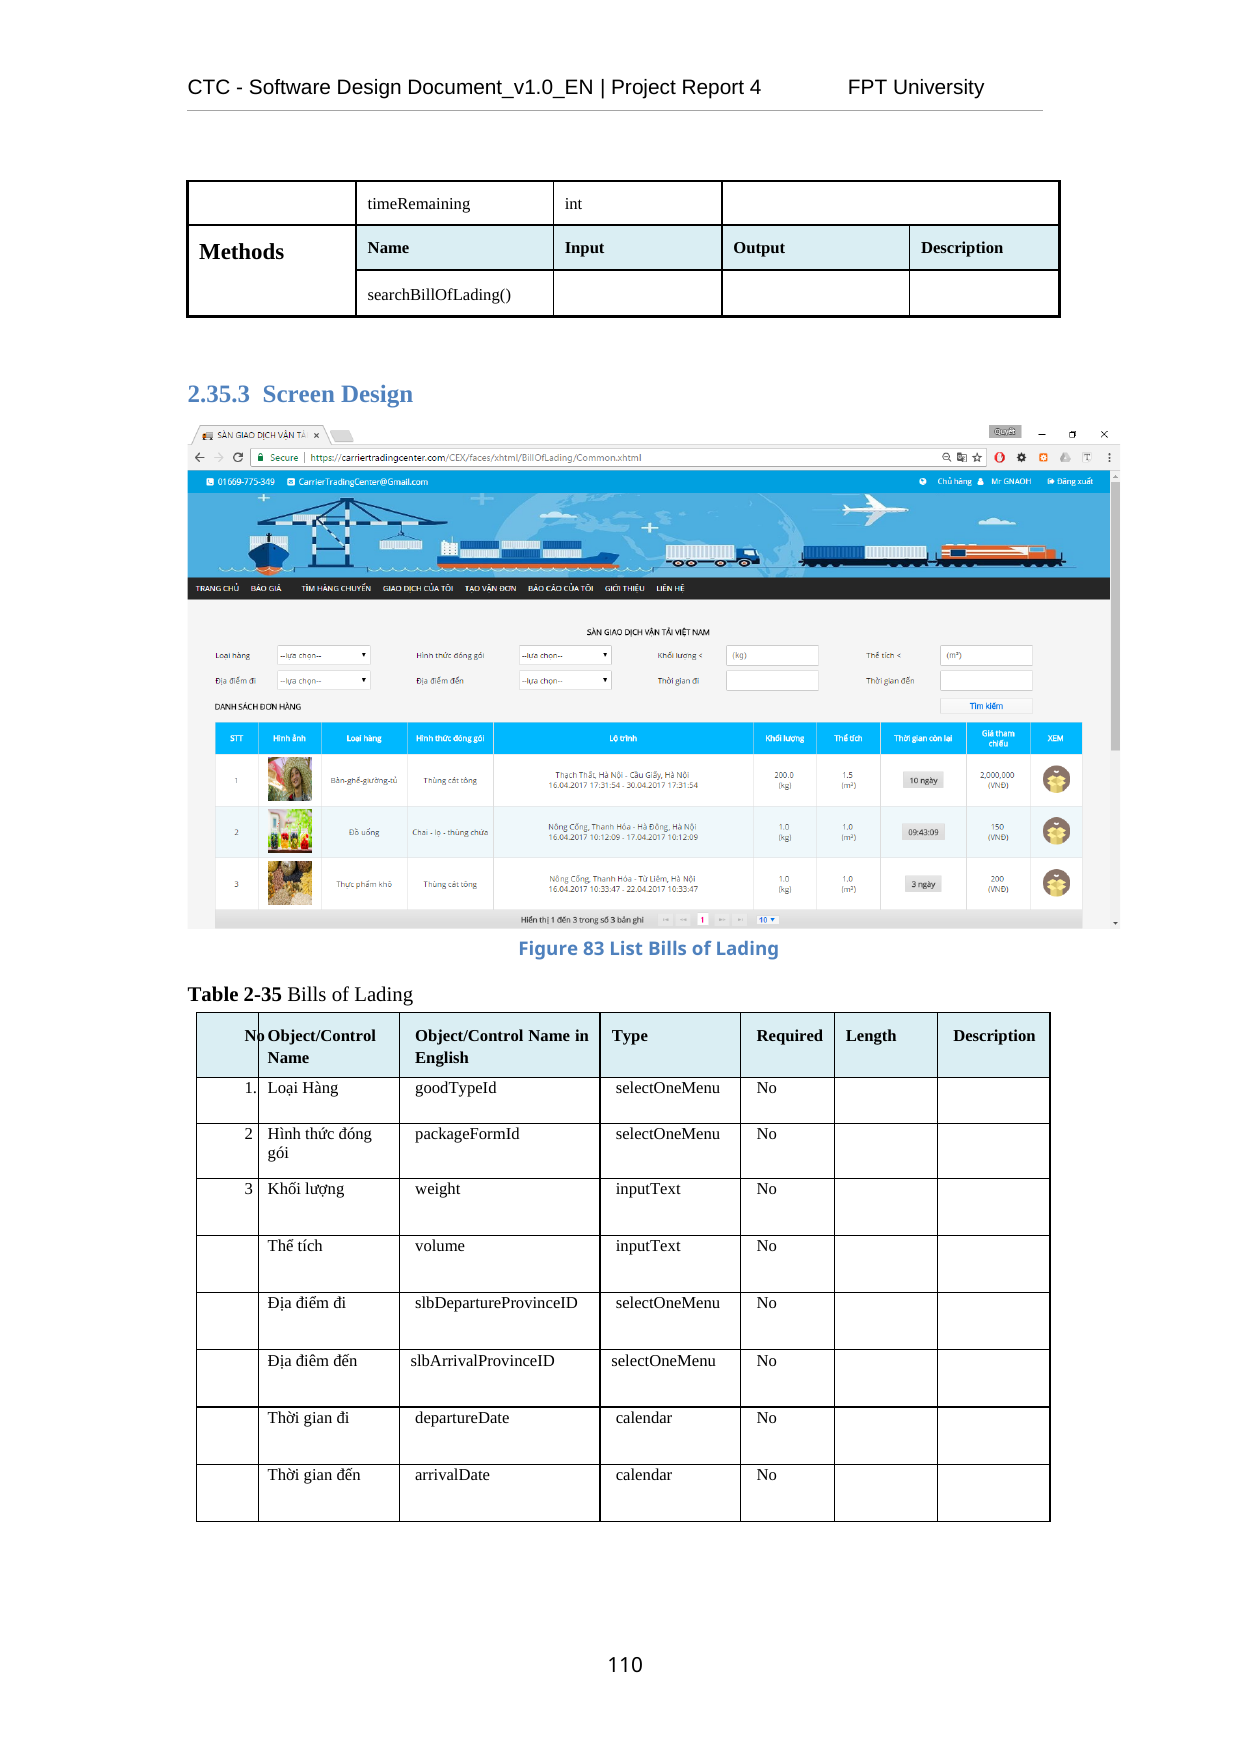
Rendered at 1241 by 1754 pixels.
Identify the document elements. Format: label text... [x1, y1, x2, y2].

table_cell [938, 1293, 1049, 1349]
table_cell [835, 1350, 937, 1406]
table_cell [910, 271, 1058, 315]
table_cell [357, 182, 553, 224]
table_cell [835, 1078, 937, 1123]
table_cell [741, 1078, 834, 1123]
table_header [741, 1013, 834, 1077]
text Figure 83 List Bills of Lading [244, 935, 1053, 961]
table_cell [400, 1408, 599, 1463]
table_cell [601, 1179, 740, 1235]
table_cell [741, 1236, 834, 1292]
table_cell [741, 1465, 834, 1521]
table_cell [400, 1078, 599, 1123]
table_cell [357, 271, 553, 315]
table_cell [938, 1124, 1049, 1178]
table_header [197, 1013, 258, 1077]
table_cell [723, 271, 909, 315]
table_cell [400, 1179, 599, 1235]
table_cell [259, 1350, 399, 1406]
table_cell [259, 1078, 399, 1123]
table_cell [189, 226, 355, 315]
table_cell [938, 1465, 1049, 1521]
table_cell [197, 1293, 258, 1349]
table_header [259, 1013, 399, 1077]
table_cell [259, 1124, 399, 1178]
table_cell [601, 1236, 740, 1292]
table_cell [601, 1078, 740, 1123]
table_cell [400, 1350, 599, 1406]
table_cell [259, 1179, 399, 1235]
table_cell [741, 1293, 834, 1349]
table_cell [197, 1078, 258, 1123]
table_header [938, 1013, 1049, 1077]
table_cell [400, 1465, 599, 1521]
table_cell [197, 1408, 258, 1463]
text Table 2-35 Bills of Lading [187, 982, 1053, 1006]
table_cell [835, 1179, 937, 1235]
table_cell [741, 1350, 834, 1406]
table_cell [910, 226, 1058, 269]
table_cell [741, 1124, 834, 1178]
subtitle Screen Design [187, 379, 1053, 408]
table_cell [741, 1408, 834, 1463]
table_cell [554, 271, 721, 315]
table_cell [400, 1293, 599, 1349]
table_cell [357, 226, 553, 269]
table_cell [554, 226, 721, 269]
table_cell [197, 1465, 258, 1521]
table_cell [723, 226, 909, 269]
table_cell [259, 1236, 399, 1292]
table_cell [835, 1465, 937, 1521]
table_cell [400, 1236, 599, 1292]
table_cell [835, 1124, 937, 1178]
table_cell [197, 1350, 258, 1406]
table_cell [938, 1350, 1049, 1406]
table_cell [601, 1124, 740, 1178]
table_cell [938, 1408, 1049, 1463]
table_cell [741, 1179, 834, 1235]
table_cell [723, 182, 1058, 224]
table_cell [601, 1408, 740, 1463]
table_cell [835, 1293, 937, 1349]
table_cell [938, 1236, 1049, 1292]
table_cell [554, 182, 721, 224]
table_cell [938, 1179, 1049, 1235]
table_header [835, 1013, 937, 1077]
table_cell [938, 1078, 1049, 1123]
picture [187, 425, 1121, 929]
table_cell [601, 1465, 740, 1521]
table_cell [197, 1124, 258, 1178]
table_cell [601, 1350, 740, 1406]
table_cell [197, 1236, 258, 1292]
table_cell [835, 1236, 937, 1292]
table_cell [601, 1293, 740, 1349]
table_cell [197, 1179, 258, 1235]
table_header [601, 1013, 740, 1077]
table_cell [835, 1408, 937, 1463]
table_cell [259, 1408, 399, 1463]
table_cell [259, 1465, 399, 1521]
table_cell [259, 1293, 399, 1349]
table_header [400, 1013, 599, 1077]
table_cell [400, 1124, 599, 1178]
